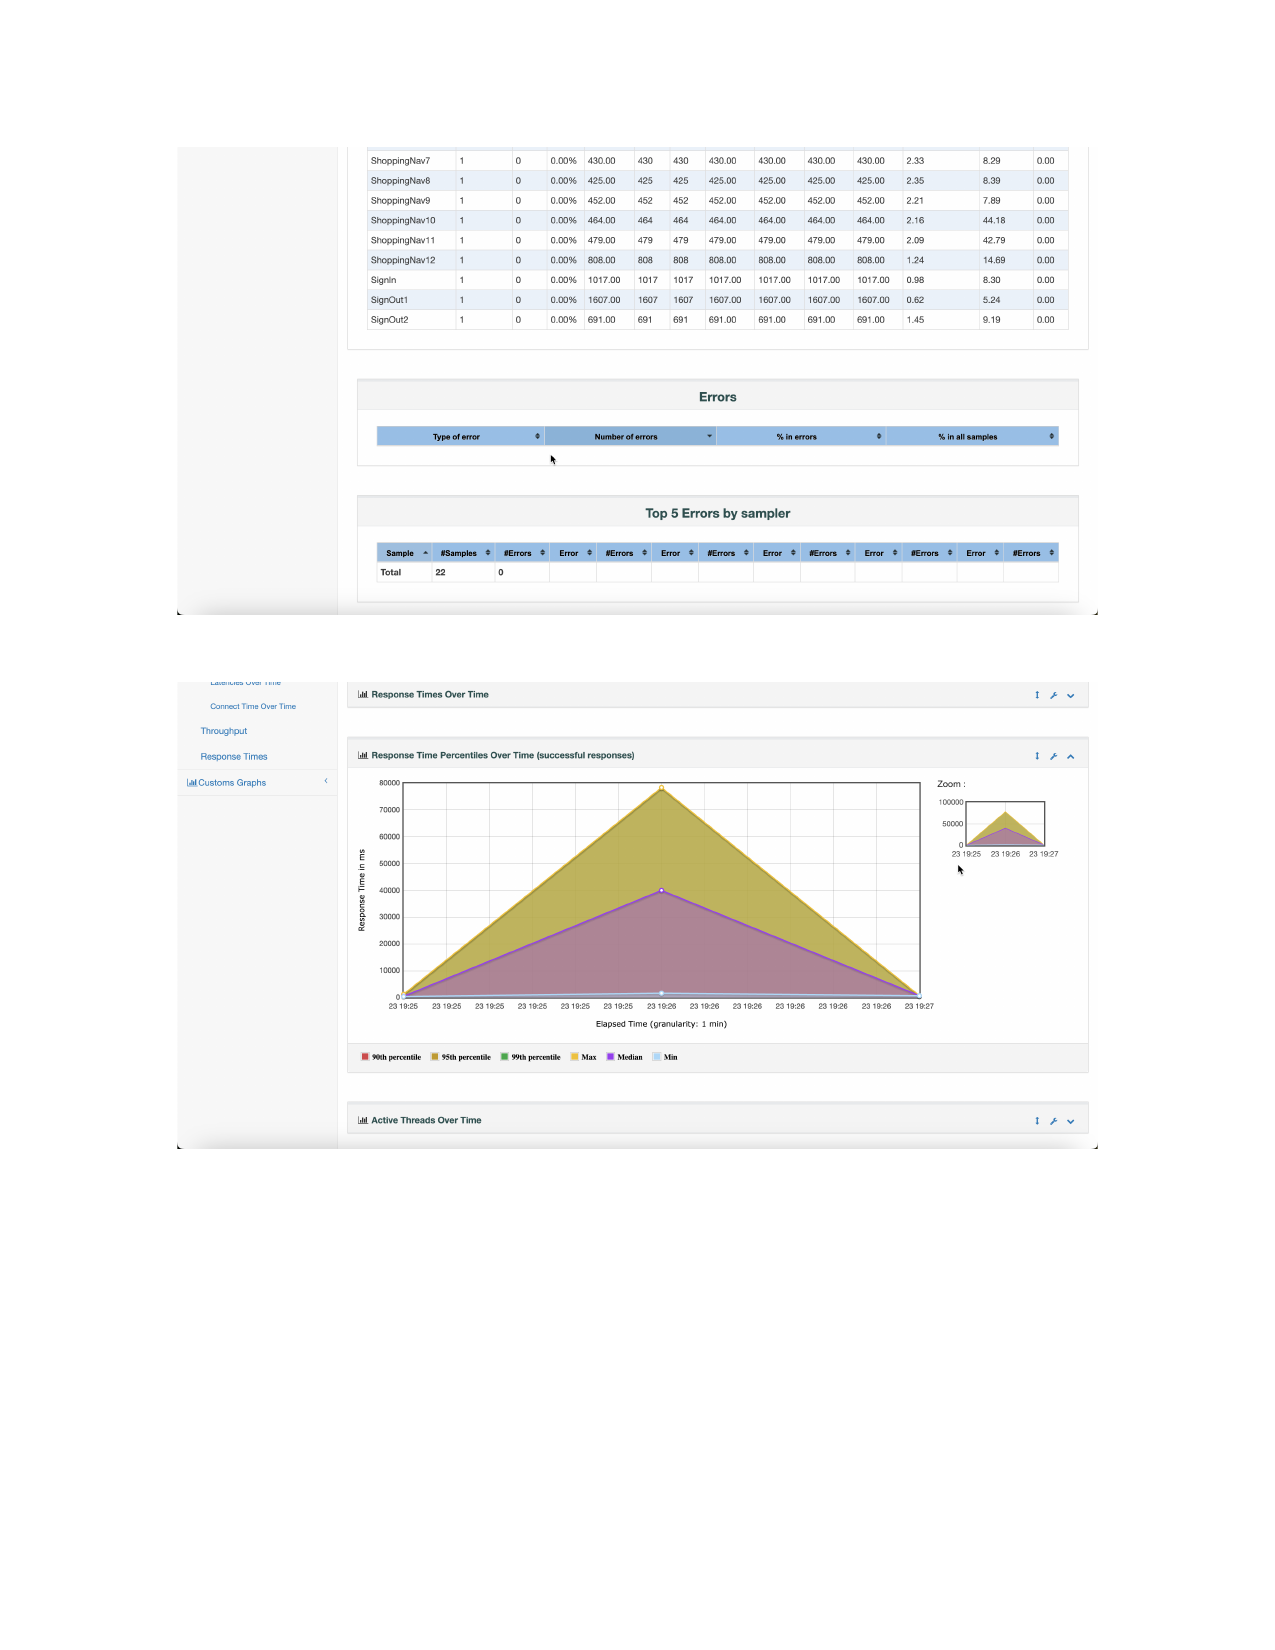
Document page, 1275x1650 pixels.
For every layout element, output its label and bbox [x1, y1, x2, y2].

picture [177, 682, 1098, 1149]
picture [177, 147, 1098, 615]
